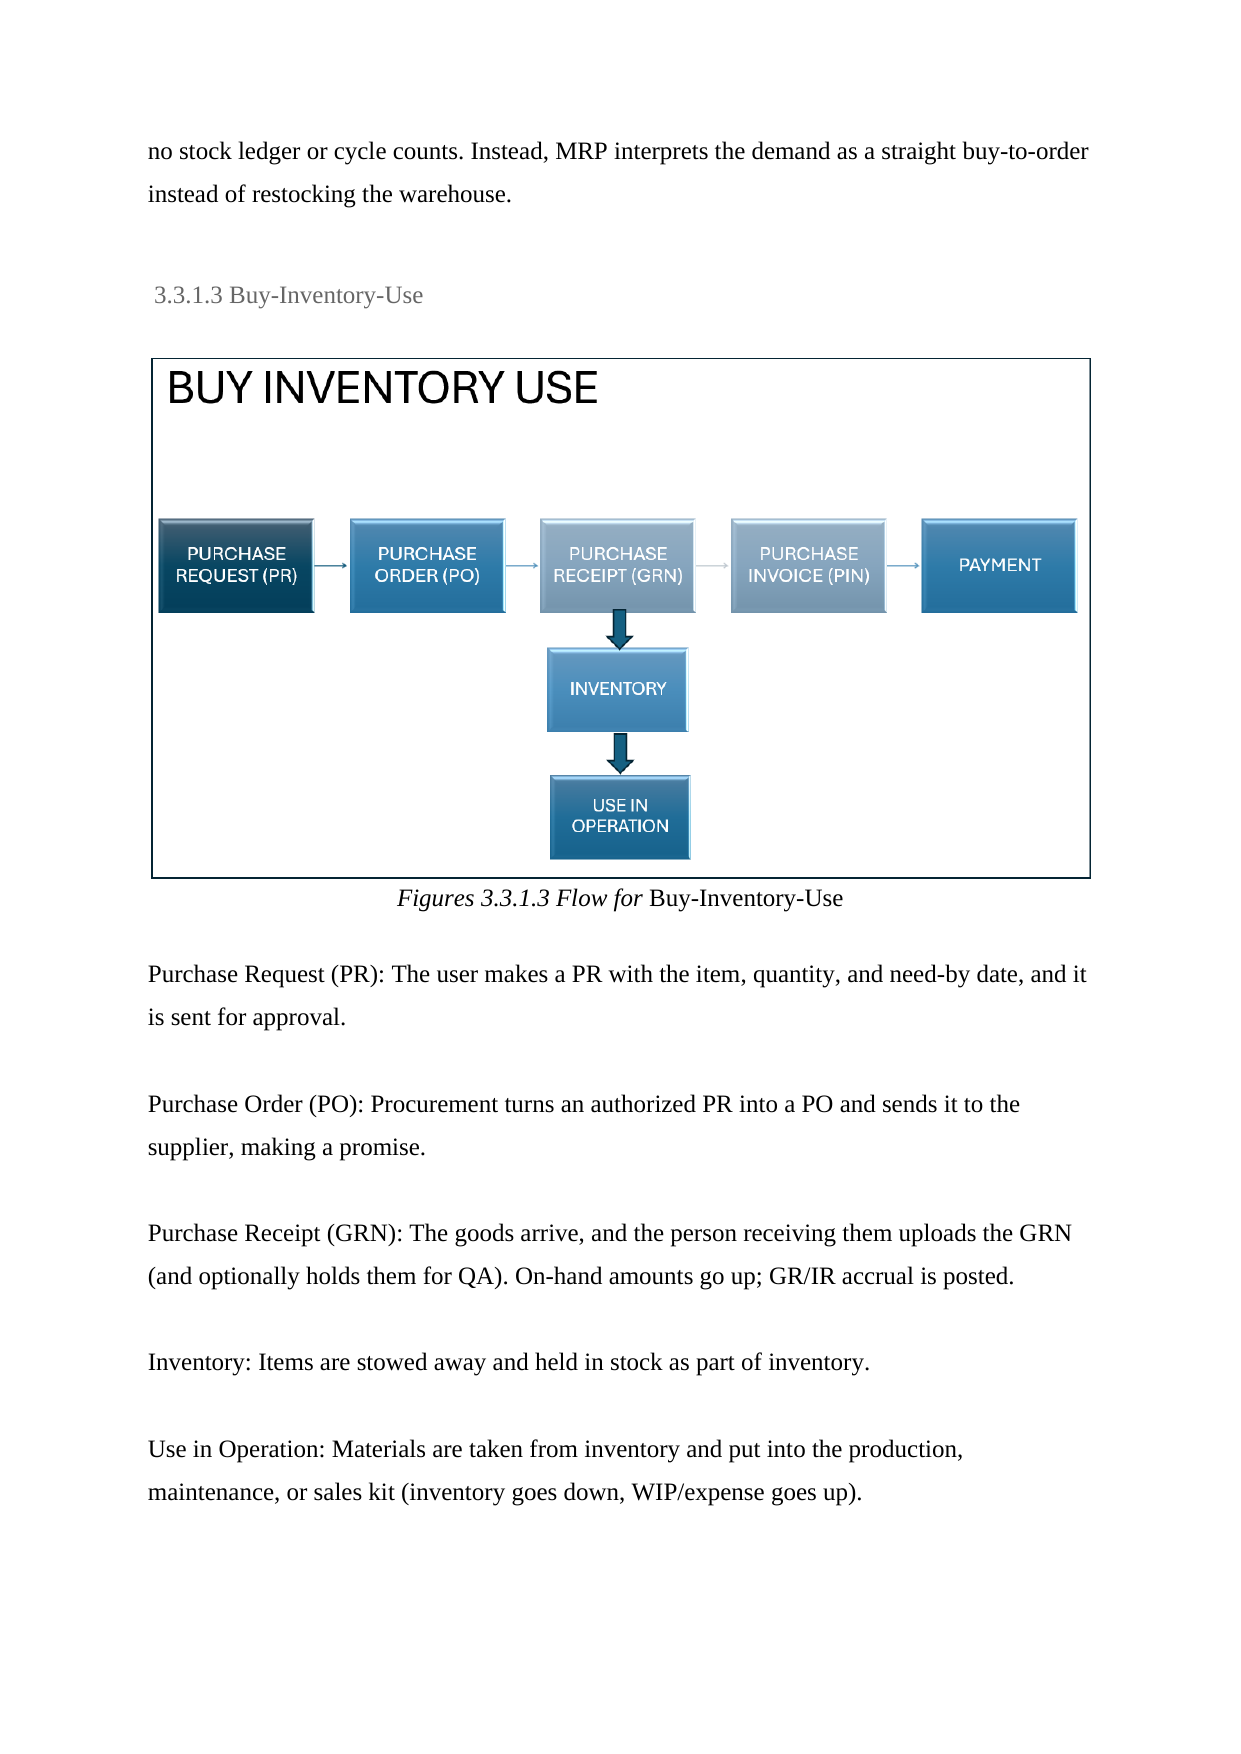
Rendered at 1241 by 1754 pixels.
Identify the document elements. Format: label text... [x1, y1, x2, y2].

text Purchase Request (PR): The user makes a PR with the item, quantity, and need-by date, and it is sent for approval. [148, 959, 1093, 1031]
text Inventory: Items are stowed away and held in stock as part of inventory. [148, 1347, 1093, 1376]
picture [154, 360, 1089, 876]
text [148, 136, 1093, 208]
subtitle 3.3.1.3 Buy-Inventory-Use [148, 280, 1093, 309]
text Purchase Order (PO): Procurement turns an authorized PR into a PO and sends it to the supplier, making a promise. [148, 1089, 1093, 1161]
text Purchase Receipt (GRN): The goods arrive, and the person receiving them uploads the GRN (and optionally holds them for QA). On-hand amounts go up; GR/IR accrual is posted. [148, 1218, 1093, 1290]
text Use in Operation: Materials are taken from inventory and put into the production, maintenance, or sales kit (inventory goes down, WIP/expense goes up). [148, 1434, 1093, 1506]
picture [147, 354, 1093, 880]
text Figures 3.3.1.3 Flow for Buy-Inventory-Use [148, 883, 1093, 912]
